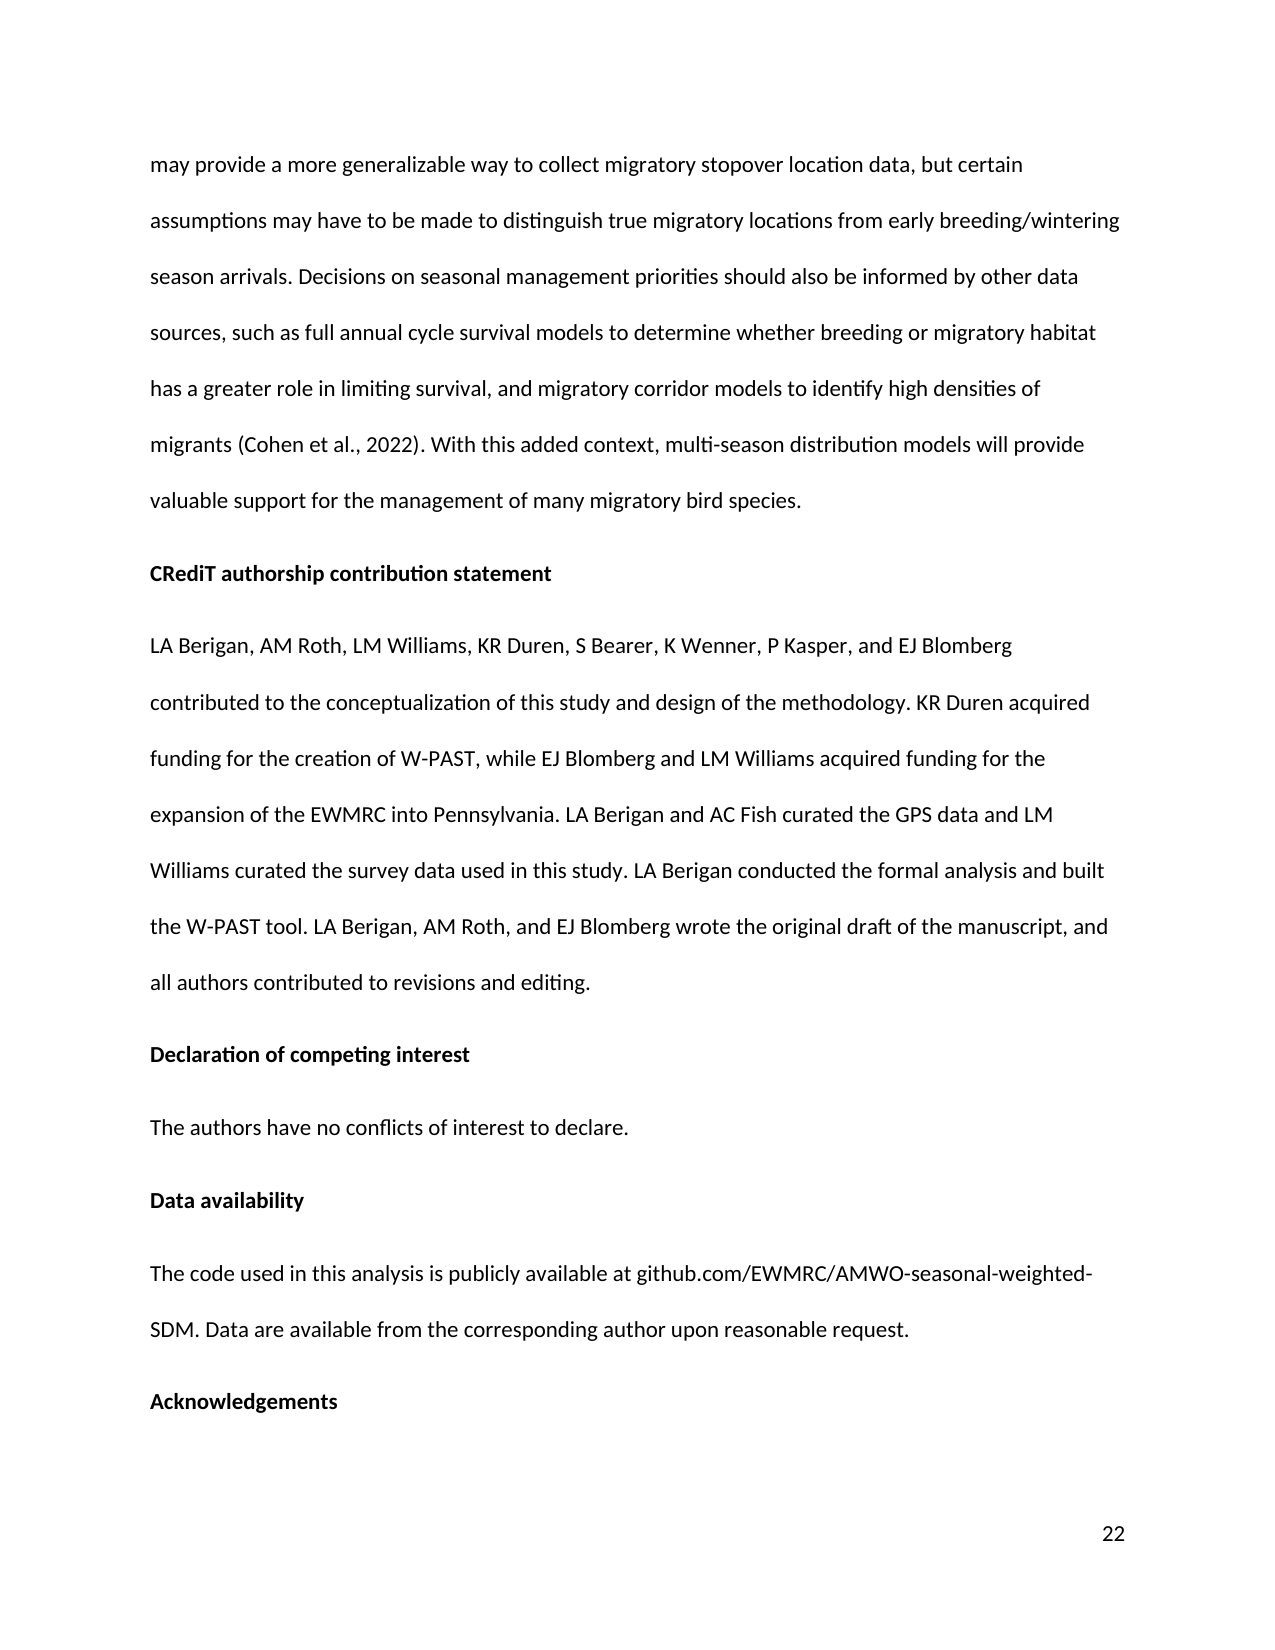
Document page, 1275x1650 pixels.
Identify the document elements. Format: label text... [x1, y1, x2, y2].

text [150, 150, 1125, 514]
text LA Berigan, AM Roth, LM Williams, KR Duren, S Bearer, K Wenner, P Kasper, and EJ Blomberg contributed to the conceptualization of this study and design of the methodology. KR Duren acquired funding for the creation of W-PAST, while EJ Blomberg and LM Williams acquired funding for the expansion of the EWMRC into Pennsylvania. LA Berigan and AC Fish curated the GPS data and LM Williams curated the survey data used in this study. LA Berigan conducted the formal analysis and built the W-PAST tool. LA Berigan, AM Roth, and EJ Blomberg wrote the original draft of the manuscript, and all authors contributed to revisions and editing. [150, 632, 1125, 996]
text Acknowledgements [150, 1387, 1125, 1416]
text Data availability [150, 1186, 1125, 1214]
text The code used in this analysis is publicly available at github.com/EWMRC/AMWO-seasonal-weighted-SDM. Data are available from the corresponding author upon reasonable request. [150, 1259, 1125, 1343]
text The authors have no conflicts of interest to declare. [150, 1113, 1125, 1141]
text CRediT authorship contribution statement [150, 559, 1125, 587]
text Declaration of competing interest [150, 1041, 1125, 1069]
